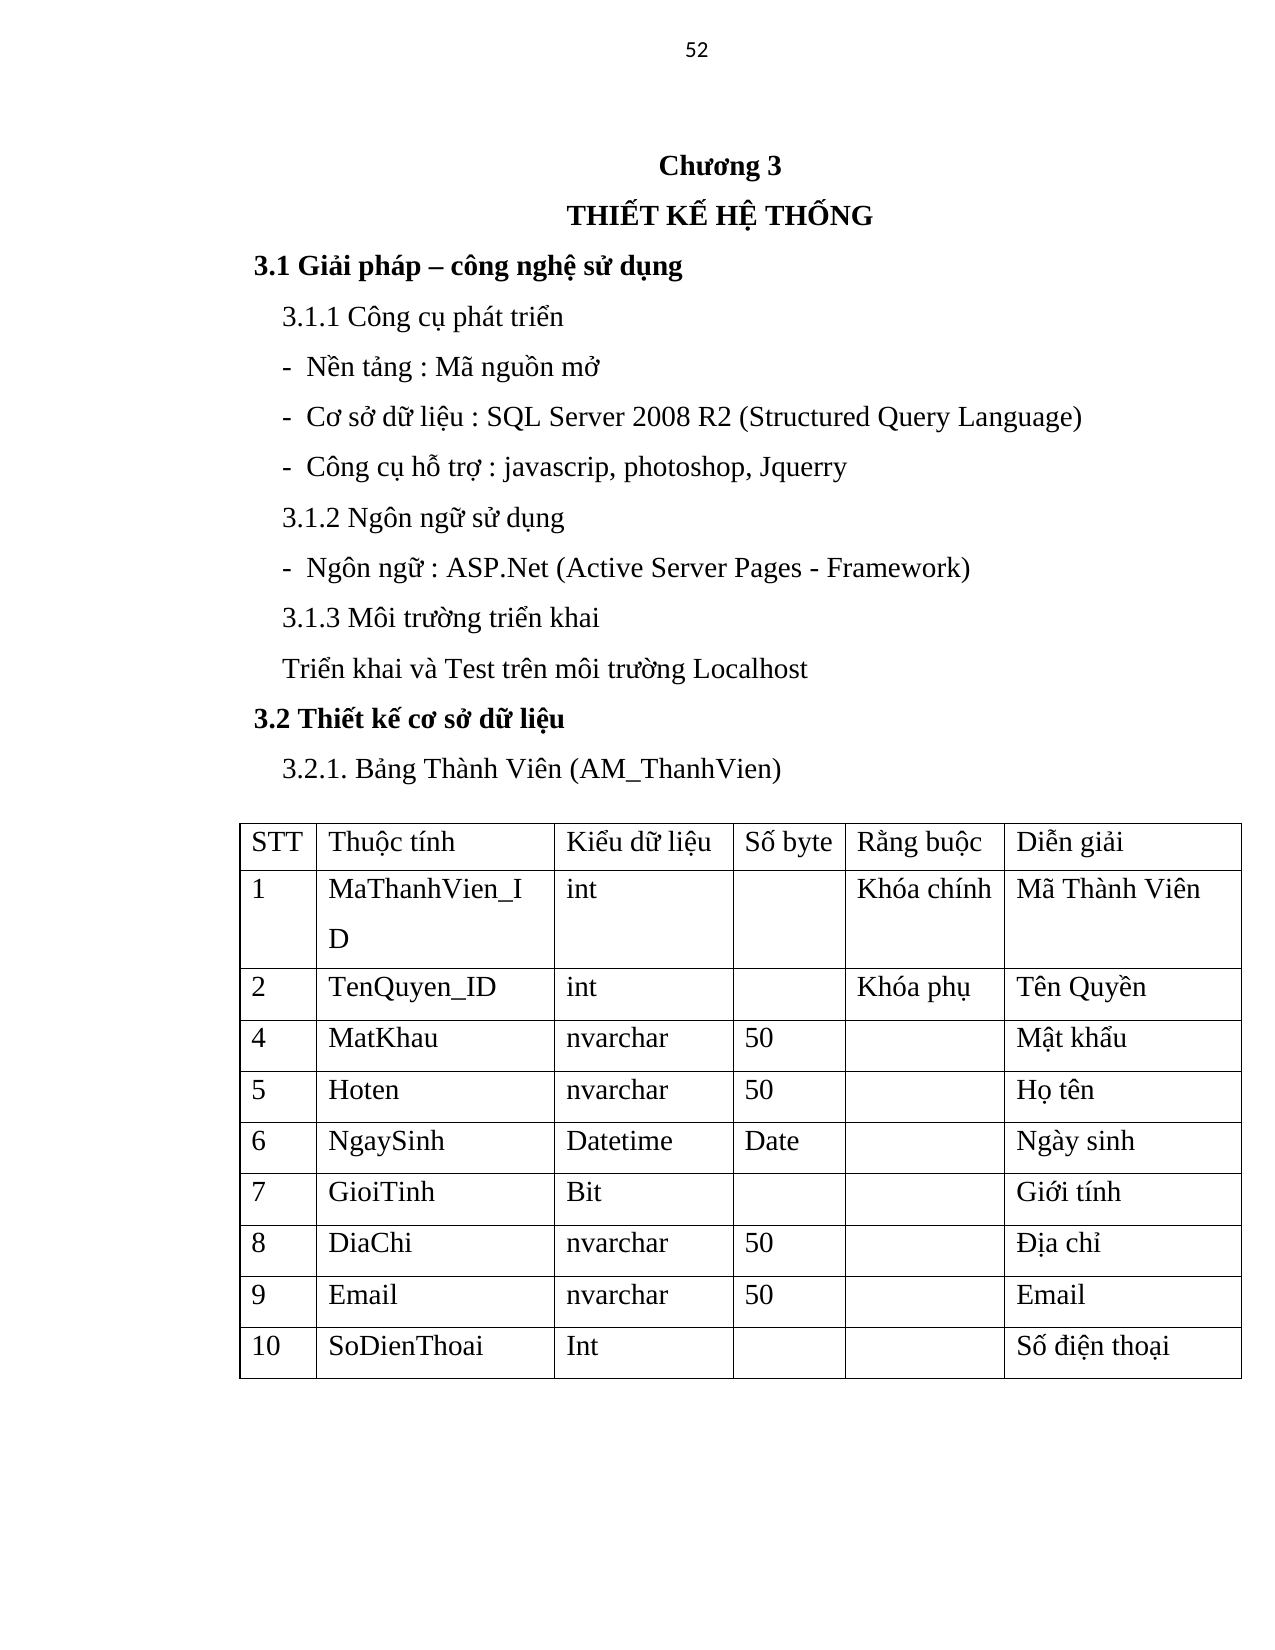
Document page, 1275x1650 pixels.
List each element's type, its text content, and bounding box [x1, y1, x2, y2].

table_cell 6 [241, 1123, 316, 1173]
list Triển khai và Test trên môi trường Localhost [254, 651, 1186, 684]
table_cell [734, 969, 845, 1019]
table_cell Khóa chính [846, 871, 1004, 968]
table_cell int [555, 969, 733, 1019]
table_cell SoDienThoai [317, 1328, 554, 1378]
table_cell [846, 1226, 1004, 1276]
table_cell Bit [555, 1174, 733, 1224]
table_cell 50 [734, 1072, 845, 1122]
list 3.1 Giải pháp – công nghệ sử dụng [254, 248, 1186, 282]
table_cell 2 [241, 969, 316, 1019]
list 3.2.1. Bảng Thành Viên (AM_ThanhVien) [254, 751, 1186, 785]
table_cell Họ tên [1005, 1072, 1241, 1122]
table_cell 4 [241, 1021, 316, 1071]
table_header STT [241, 824, 316, 870]
table_cell NgaySinh [317, 1123, 554, 1173]
list Chương 3 [254, 148, 1186, 181]
table_cell Ngày sinh [1005, 1123, 1241, 1173]
table_cell [846, 1277, 1004, 1327]
table_cell 5 [241, 1072, 316, 1122]
table_cell TenQuyen_ID [317, 969, 554, 1019]
table_cell 9 [241, 1277, 316, 1327]
list - Ngôn ngữ : ASP.Net (Active Server Pages - Framework) [254, 550, 1186, 584]
table_header Diễn giải [1005, 824, 1241, 870]
table_cell nvarchar [555, 1072, 733, 1122]
list 3.2 Thiết kế cơ sở dữ liệu [254, 701, 1186, 735]
table_cell [846, 1174, 1004, 1224]
table_cell Tên Quyền [1005, 969, 1241, 1019]
table_cell Giới tính [1005, 1174, 1241, 1224]
list - Nền tảng : Mã nguồn mở [254, 349, 1186, 382]
table_cell 50 [734, 1226, 845, 1276]
table_cell 7 [241, 1174, 316, 1224]
table_cell 8 [241, 1226, 316, 1276]
table_cell 50 [734, 1277, 845, 1327]
table_cell Mã Thành Viên [1005, 871, 1241, 968]
table_cell nvarchar [555, 1226, 733, 1276]
table_cell [734, 1328, 845, 1378]
table_cell MaThanhVien_ID [317, 871, 554, 968]
list THIẾT KẾ HỆ THỐNG [254, 198, 1186, 232]
list - Cơ sở dữ liệu : SQL Server 2008 R2 (Structured Query Language) [254, 399, 1186, 433]
table_cell DiaChi [317, 1226, 554, 1276]
table_cell [846, 1021, 1004, 1071]
table_cell nvarchar [555, 1277, 733, 1327]
table_cell Số điện thoại [1005, 1328, 1241, 1378]
table_cell Mật khẩu [1005, 1021, 1241, 1071]
list 3.1.1 Công cụ phát triển [254, 299, 1186, 332]
table_cell Int [555, 1328, 733, 1378]
table_cell GioiTinh [317, 1174, 554, 1224]
table_cell MatKhau [317, 1021, 554, 1071]
table_header Kiểu dữ liệu [555, 824, 733, 870]
table_cell Datetime [555, 1123, 733, 1173]
table_cell [734, 1174, 845, 1224]
table_header Rằng buộc [846, 824, 1004, 870]
table_header Số byte [734, 824, 845, 870]
table_cell [846, 1072, 1004, 1122]
list 3.1.2 Ngôn ngữ sử dụng [254, 500, 1186, 533]
table_cell [734, 871, 845, 968]
table_cell nvarchar [555, 1021, 733, 1071]
table_cell Email [1005, 1277, 1241, 1327]
table_cell Date [734, 1123, 845, 1173]
table_cell Địa chỉ [1005, 1226, 1241, 1276]
table_cell 1 [241, 871, 316, 968]
table_header Thuộc tính [317, 824, 554, 870]
table_cell 10 [241, 1328, 316, 1378]
table_cell [846, 1328, 1004, 1378]
table_cell [846, 1123, 1004, 1173]
table_cell Khóa phụ [846, 969, 1004, 1019]
list 3.1.3 Môi trường triển khai [254, 601, 1186, 634]
table_cell Email [317, 1277, 554, 1327]
table_cell int [555, 871, 733, 968]
list - Công cụ hỗ trợ : javascrip, photoshop, Jquerry [254, 449, 1186, 483]
table_cell Hoten [317, 1072, 554, 1122]
table_cell 50 [734, 1021, 845, 1071]
